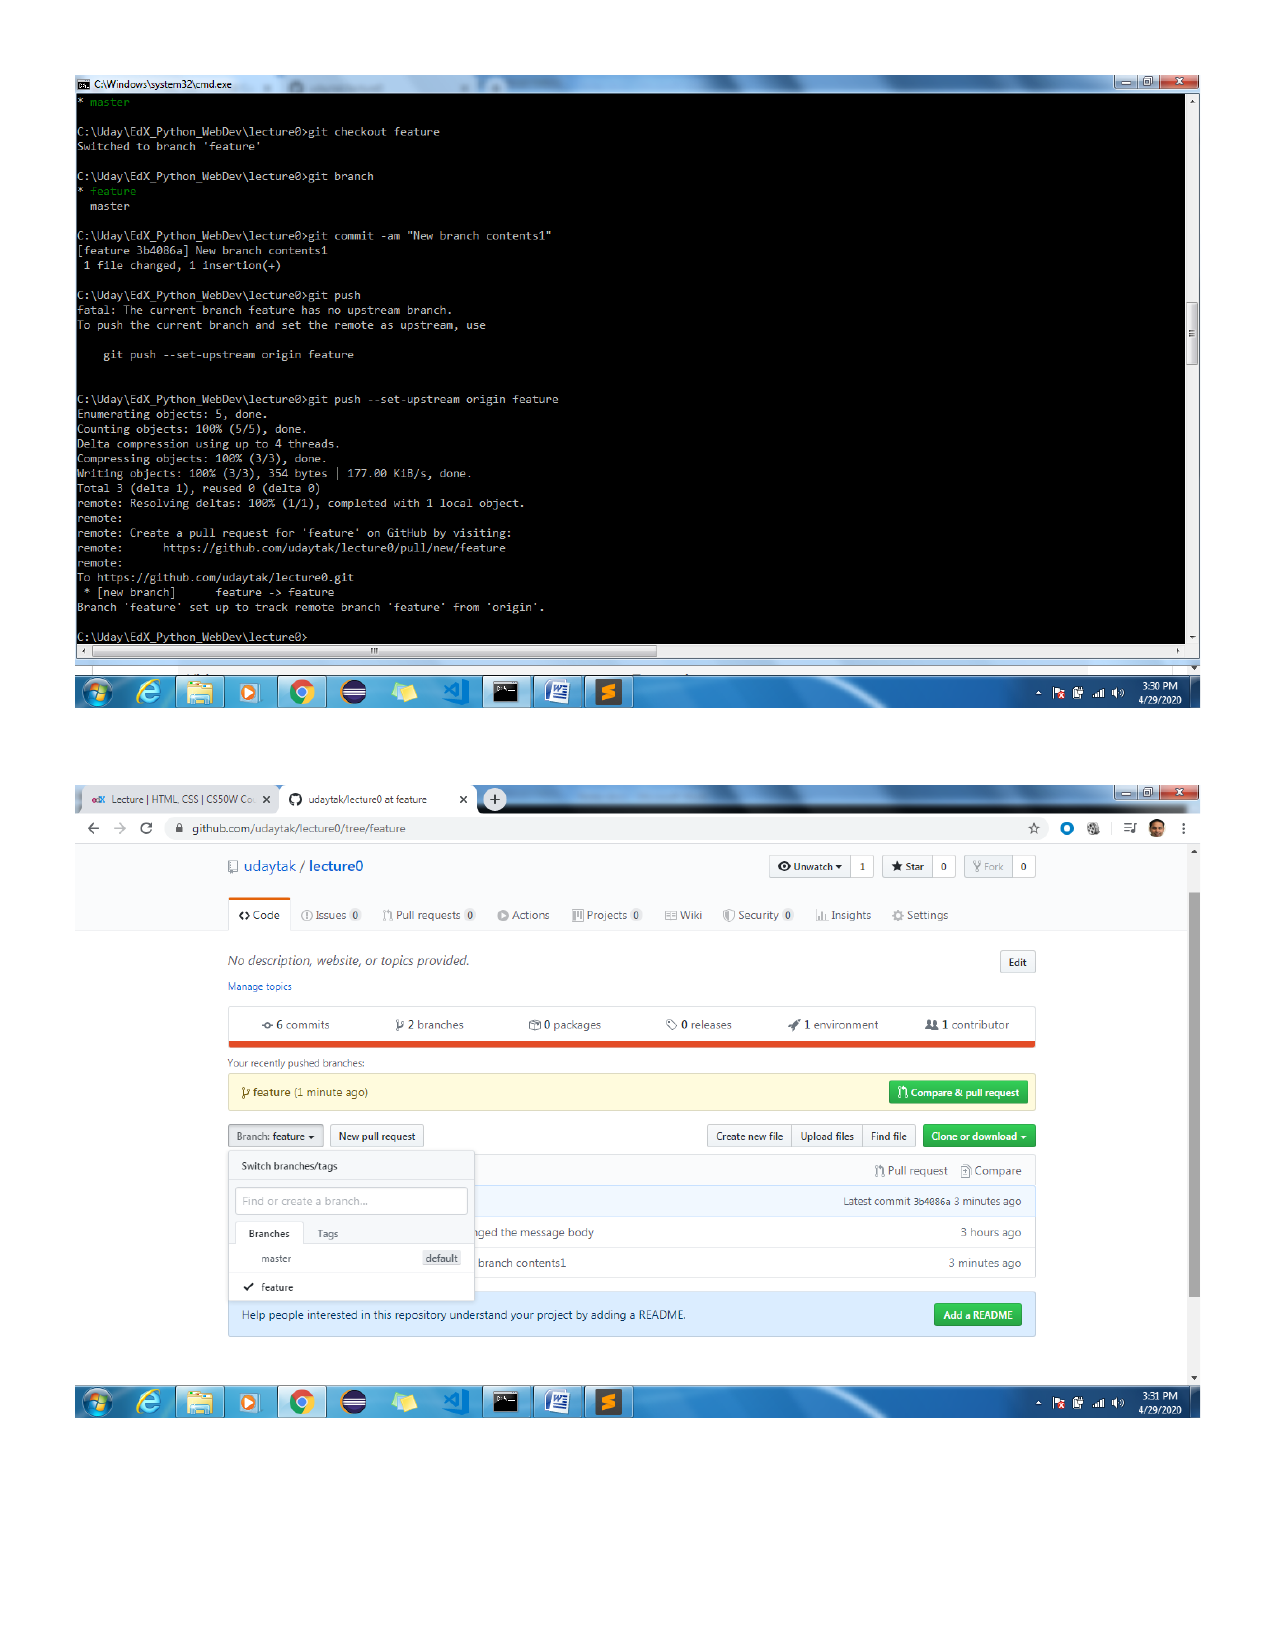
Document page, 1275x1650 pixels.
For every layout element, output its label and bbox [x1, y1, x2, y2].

picture [75, 75, 1200, 708]
picture [75, 785, 1200, 1418]
